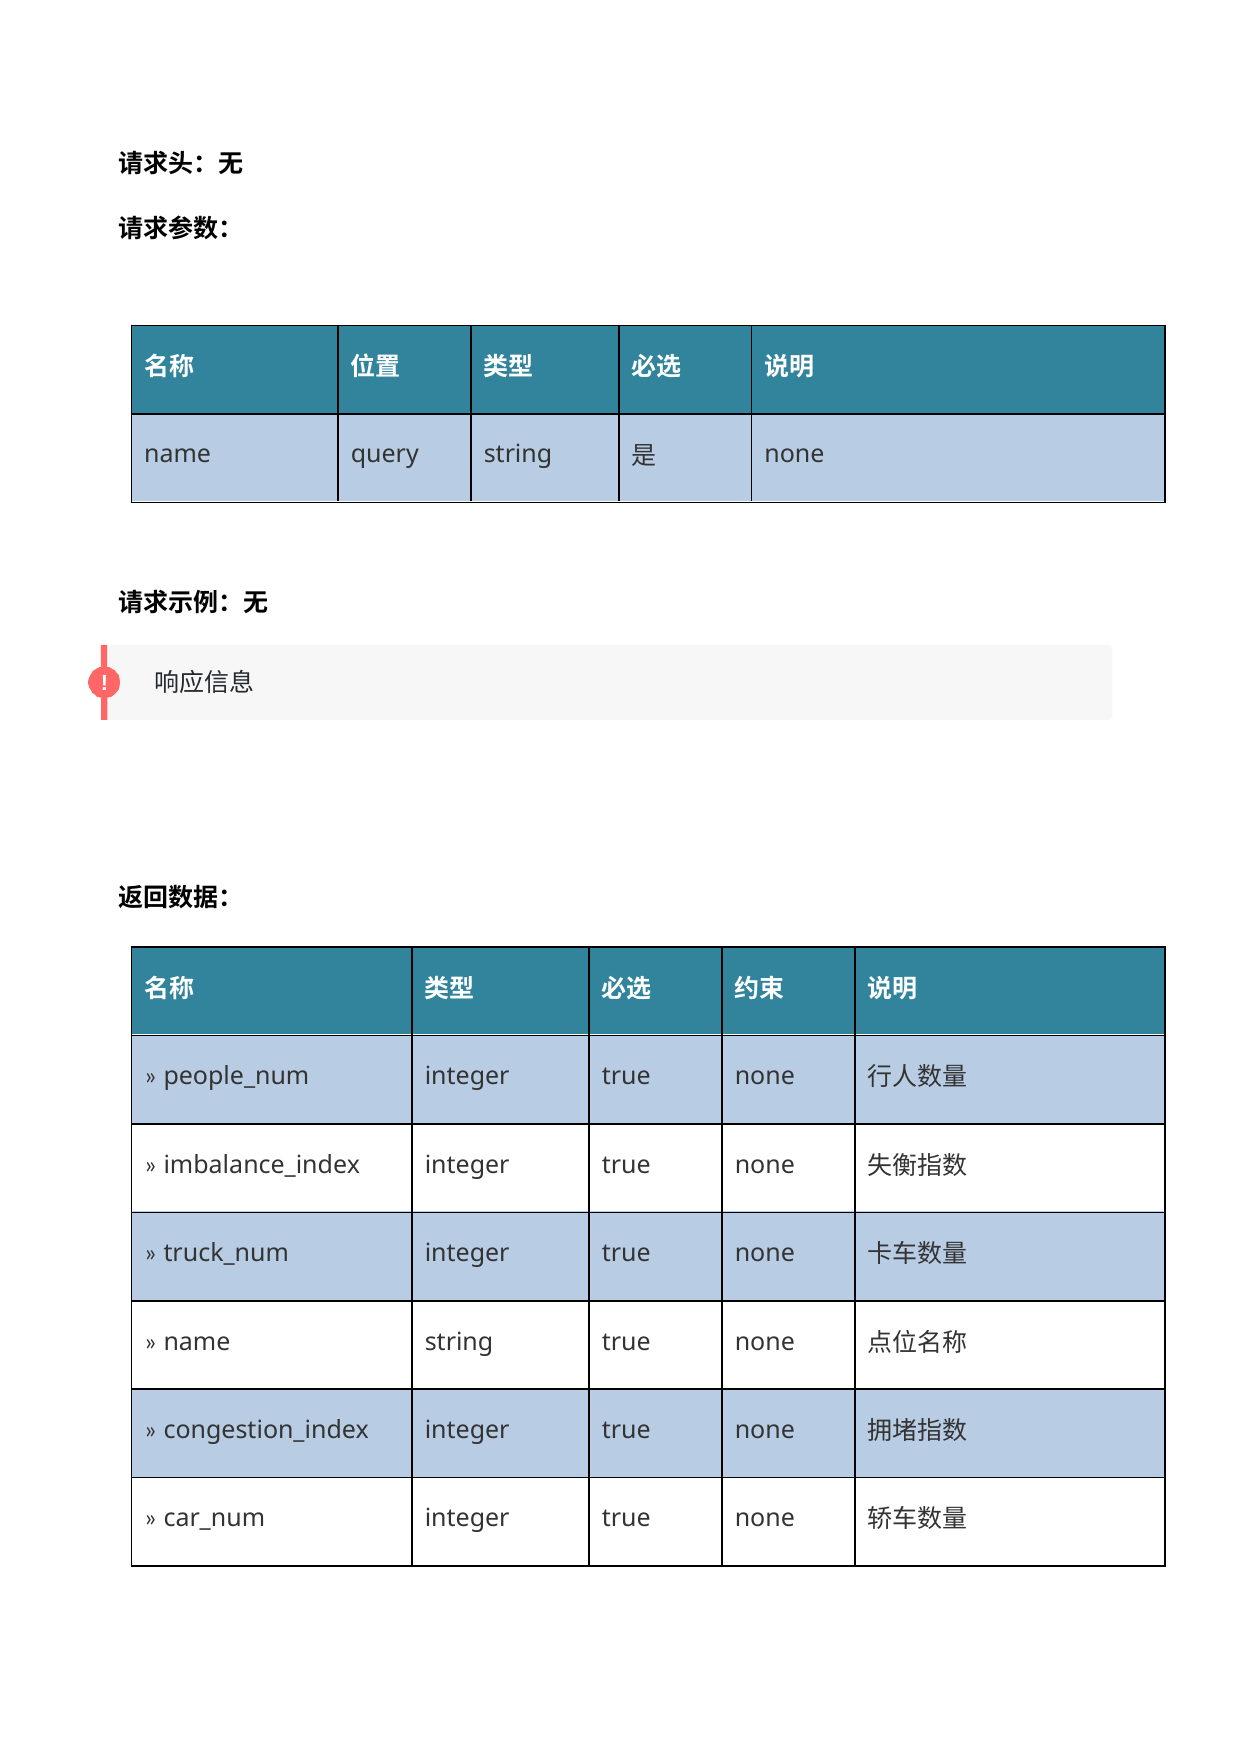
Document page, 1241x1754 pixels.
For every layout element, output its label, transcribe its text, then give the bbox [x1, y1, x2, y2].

table_cell 失衡指数 [856, 1125, 1164, 1211]
table_cell integer [413, 1390, 588, 1477]
table_cell 轿车数量 [856, 1478, 1164, 1565]
table_cell 卡车数量 [856, 1213, 1164, 1300]
table_header 必选 [590, 948, 721, 1034]
table_cell integer [413, 1213, 588, 1300]
table_header 名称 [132, 326, 337, 413]
table_cell » name [132, 1302, 411, 1388]
table_cell none [723, 1302, 854, 1388]
picture [88, 666, 120, 698]
table_cell 拥堵指数 [856, 1390, 1164, 1477]
table_header 类型 [413, 948, 588, 1034]
table_cell integer [413, 1478, 588, 1565]
table_header 必选 [620, 326, 751, 413]
table_cell none [723, 1478, 854, 1565]
table_cell none [723, 1125, 854, 1211]
table_cell 是 [620, 415, 751, 501]
table_cell name [132, 415, 337, 501]
table_cell true [590, 1478, 721, 1565]
table_cell none [752, 415, 1164, 501]
table_header 类型 [472, 326, 618, 413]
table_header 说明 [856, 948, 1164, 1034]
table_cell » people_num [132, 1036, 411, 1123]
table_cell 行人数量 [856, 1036, 1164, 1123]
table_header 名称 [132, 948, 411, 1034]
table_cell integer [413, 1125, 588, 1211]
text 请求参数： [118, 194, 1122, 259]
table_cell string [472, 415, 618, 501]
text 请求头：无 [118, 129, 1122, 194]
text 返回数据： [118, 863, 1122, 928]
table_cell query [339, 415, 470, 501]
table_cell none [723, 1213, 854, 1300]
table_header 约束 [723, 948, 854, 1034]
table_cell 点位名称 [856, 1302, 1164, 1388]
table_cell true [590, 1125, 721, 1211]
table_cell » imbalance_index [132, 1125, 411, 1211]
table_cell true [590, 1390, 721, 1477]
table_cell none [723, 1036, 854, 1123]
table_cell none [723, 1390, 854, 1477]
table_cell true [590, 1302, 721, 1388]
table_cell true [590, 1213, 721, 1300]
table_cell » car_num [132, 1478, 411, 1565]
table_cell string [413, 1302, 588, 1388]
table_header 说明 [752, 326, 1164, 413]
text 请求示例：无 [118, 568, 1122, 633]
table_header 位置 [339, 326, 470, 413]
table_cell integer [413, 1036, 588, 1123]
table_cell » truck_num [132, 1213, 411, 1300]
table_cell » congestion_index [132, 1390, 411, 1477]
table_cell true [590, 1036, 721, 1123]
